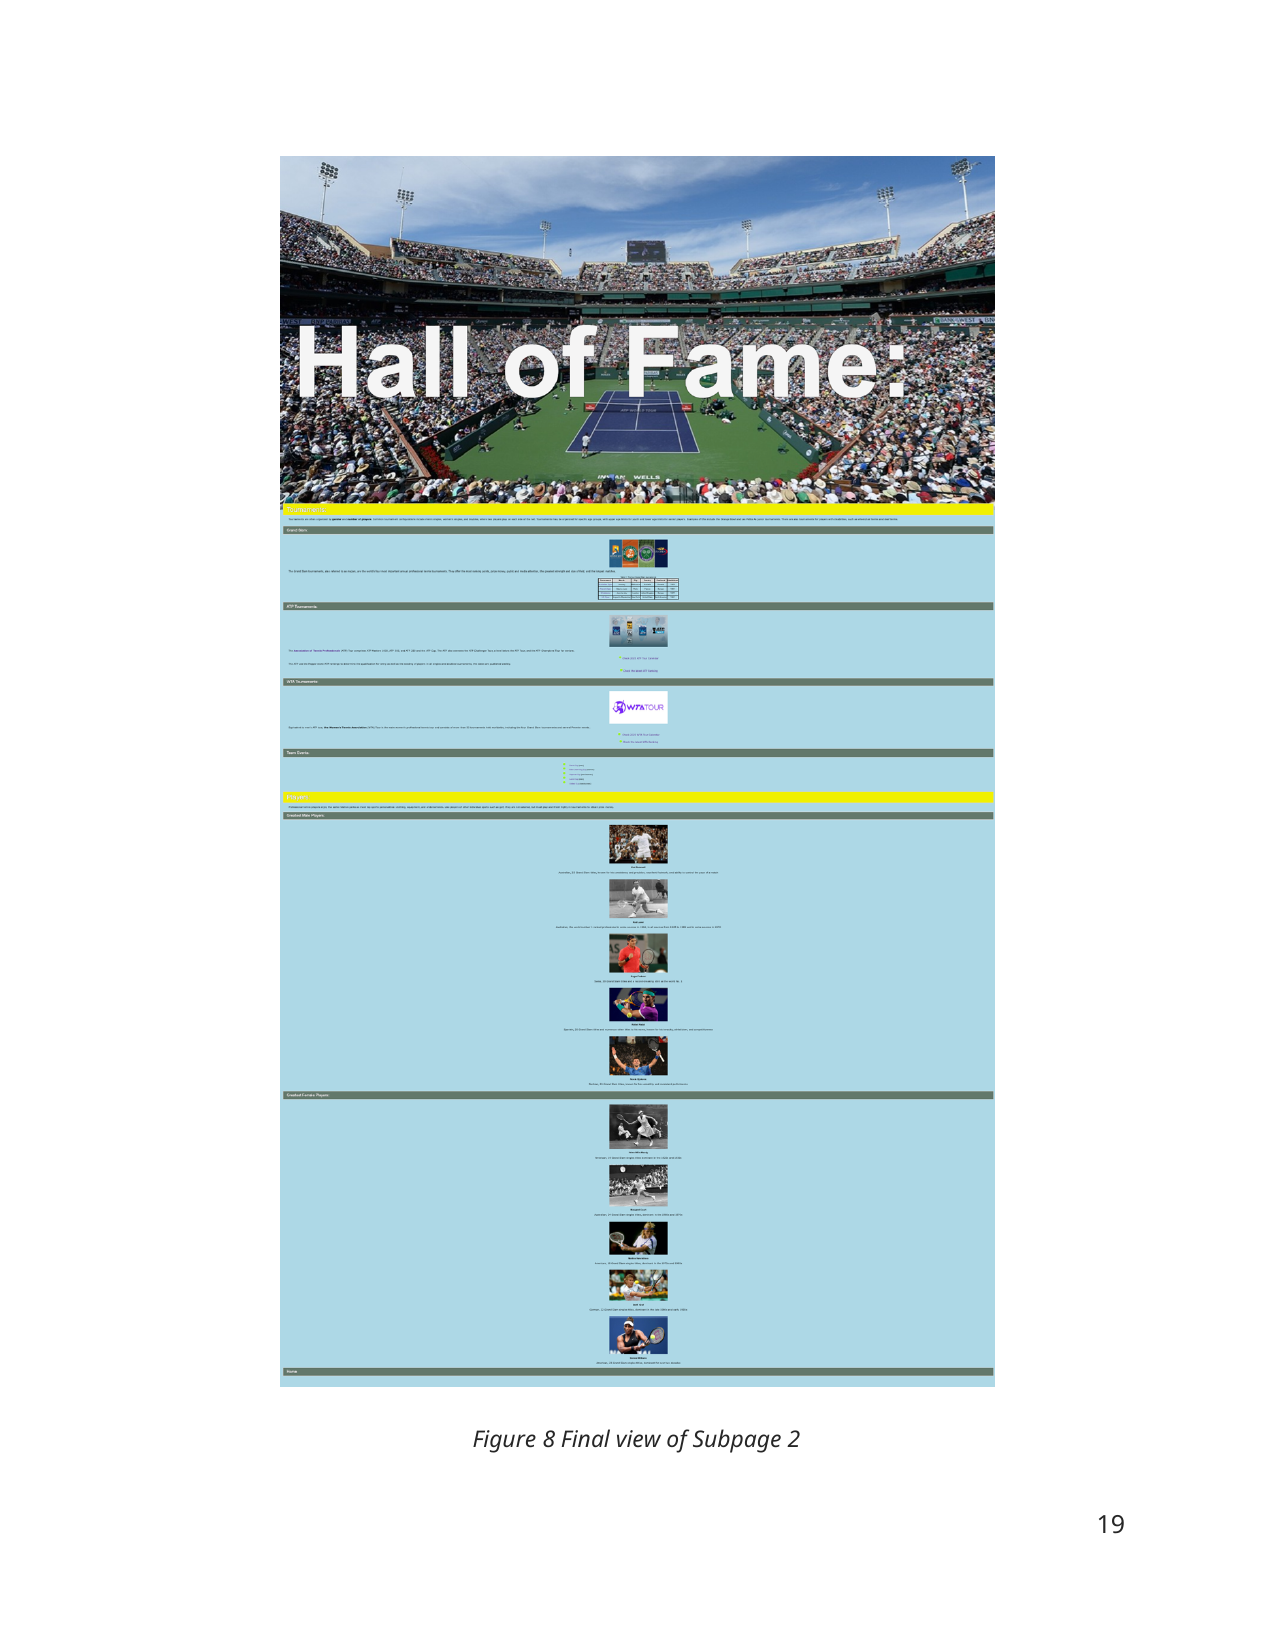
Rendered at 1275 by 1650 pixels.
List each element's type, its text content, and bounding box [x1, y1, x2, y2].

text Figure 8 Final view of Subpage 2 [150, 1423, 1125, 1454]
picture [280, 156, 995, 1387]
